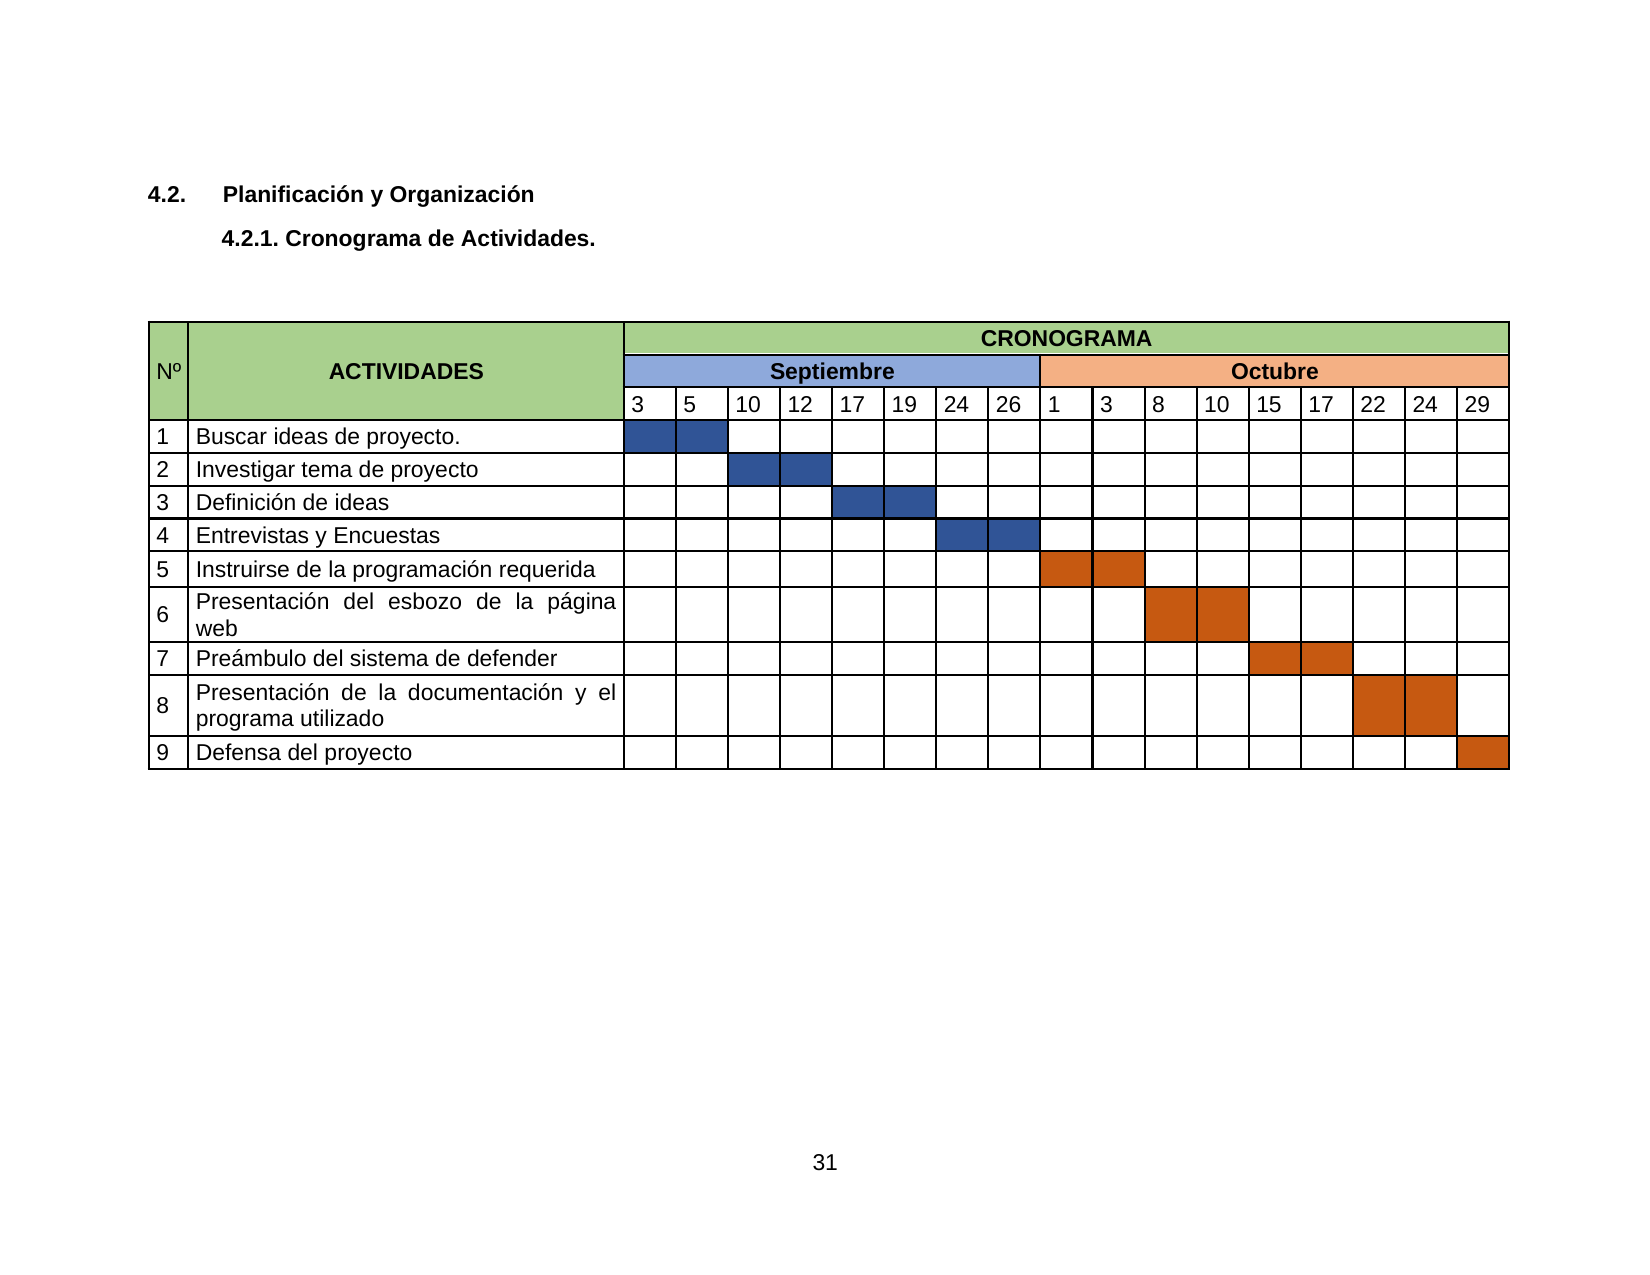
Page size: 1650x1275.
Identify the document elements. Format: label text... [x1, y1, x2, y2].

table_cell [1250, 520, 1300, 550]
table_cell [1354, 676, 1404, 735]
table_cell [1198, 737, 1248, 768]
table_cell [937, 643, 987, 674]
table_cell [1458, 643, 1508, 674]
table_cell [1146, 487, 1196, 517]
table_cell [677, 552, 727, 586]
table_cell 8 [150, 676, 187, 735]
table_cell [781, 421, 831, 452]
table_cell Septiembre [625, 356, 1039, 386]
table_cell [1354, 421, 1404, 452]
table_cell 8 [1146, 388, 1196, 419]
table_cell [833, 552, 883, 586]
table_cell [1354, 520, 1404, 550]
table_cell [729, 454, 779, 485]
table_cell [1094, 487, 1144, 517]
table_cell [1302, 487, 1352, 517]
table_cell [1198, 643, 1248, 674]
table_cell [1198, 552, 1248, 586]
table_cell [729, 520, 779, 550]
table_cell [1406, 643, 1456, 674]
table_cell [885, 454, 935, 485]
table_cell [1146, 737, 1196, 768]
table_cell Definición de ideas [189, 487, 623, 517]
table_cell [1250, 588, 1300, 641]
table_cell [1041, 454, 1091, 485]
table_cell [1146, 520, 1196, 550]
table_cell [1094, 454, 1144, 485]
table_cell [833, 643, 883, 674]
table_cell [1146, 454, 1196, 485]
table_cell [833, 737, 883, 768]
table_cell [1458, 421, 1508, 452]
table_cell [1094, 588, 1144, 641]
table_cell [1094, 676, 1144, 735]
table_cell 22 [1354, 388, 1404, 419]
table_cell [1146, 643, 1196, 674]
table_cell [1302, 588, 1352, 641]
table_cell [1406, 421, 1456, 452]
table_cell [625, 643, 675, 674]
table_cell [1250, 487, 1300, 517]
table_cell [1094, 643, 1144, 674]
table_cell [937, 454, 987, 485]
table_cell [937, 737, 987, 768]
table_cell 5 [677, 388, 727, 419]
table_cell [1146, 552, 1196, 586]
table_cell [781, 737, 831, 768]
table_cell 1 [1041, 388, 1091, 419]
table_cell 3 [150, 487, 187, 517]
table_cell [1458, 676, 1508, 735]
table_cell [1146, 676, 1196, 735]
table_cell 3 [1094, 388, 1144, 419]
table_cell [1041, 421, 1091, 452]
table_cell [937, 552, 987, 586]
table_cell Octubre [1041, 356, 1508, 386]
table_cell [937, 421, 987, 452]
table_cell 29 [1458, 388, 1508, 419]
table_cell [781, 552, 831, 586]
table_cell [625, 487, 675, 517]
table_cell [781, 487, 831, 517]
table_cell [1198, 421, 1248, 452]
table_cell [885, 421, 935, 452]
table_cell [1094, 421, 1144, 452]
table_cell [677, 454, 727, 485]
table_cell [937, 520, 987, 550]
table_cell 5 [150, 552, 187, 586]
table_cell [677, 487, 727, 517]
table_cell [885, 520, 935, 550]
table_cell [1250, 676, 1300, 735]
table_cell [1354, 454, 1404, 485]
table_cell [781, 454, 831, 485]
table_cell [989, 421, 1039, 452]
table_cell [885, 588, 935, 641]
table_cell [1458, 552, 1508, 586]
table_cell [1250, 454, 1300, 485]
table_header ACTIVIDADES [189, 323, 623, 419]
table_cell [885, 643, 935, 674]
table_cell [1302, 552, 1352, 586]
table_cell 24 [1406, 388, 1456, 419]
table_cell [1198, 588, 1248, 641]
table_cell [677, 421, 727, 452]
table_cell [729, 737, 779, 768]
table_cell [625, 520, 675, 550]
table_cell [677, 588, 727, 641]
table_cell [833, 588, 883, 641]
table_cell Buscar ideas de proyecto. [189, 421, 623, 452]
table_cell [1406, 737, 1456, 768]
table_cell [885, 552, 935, 586]
table_cell [729, 643, 779, 674]
table_cell [989, 643, 1039, 674]
table_cell [1406, 588, 1456, 641]
table_cell [1354, 552, 1404, 586]
table_cell [729, 588, 779, 641]
table_cell 7 [150, 643, 187, 674]
table_cell [1198, 676, 1248, 735]
table_cell [1354, 588, 1404, 641]
table_cell 19 [885, 388, 935, 419]
table_cell [833, 421, 883, 452]
table_cell [1198, 487, 1248, 517]
table_cell [677, 643, 727, 674]
table_cell Presentación de la documentación y el programa utilizado [189, 676, 623, 735]
table_cell [1406, 487, 1456, 517]
table_cell 6 [150, 588, 187, 641]
table_cell [781, 588, 831, 641]
table_cell [1458, 487, 1508, 517]
table_cell [833, 487, 883, 517]
table_cell 10 [729, 388, 779, 419]
table_cell [833, 520, 883, 550]
table_cell 26 [989, 388, 1039, 419]
table_cell [625, 676, 675, 735]
table_cell [885, 676, 935, 735]
table_cell 4 [150, 520, 187, 550]
table_cell [1354, 643, 1404, 674]
table_cell [1354, 737, 1404, 768]
table_cell [1458, 588, 1508, 641]
table_cell [1250, 552, 1300, 586]
table_cell [1302, 454, 1352, 485]
table_cell [1041, 588, 1091, 641]
table_cell [989, 588, 1039, 641]
table_cell [989, 552, 1039, 586]
table_cell 9 [150, 737, 187, 768]
table_cell 2 [150, 454, 187, 485]
table_cell [1146, 588, 1196, 641]
table_cell [1250, 737, 1300, 768]
table_cell [625, 552, 675, 586]
table_cell [1041, 487, 1091, 517]
table_cell [677, 676, 727, 735]
table_cell [989, 520, 1039, 550]
table_cell [625, 421, 675, 452]
table_cell [677, 737, 727, 768]
table_cell [989, 676, 1039, 735]
table_cell 10 [1198, 388, 1248, 419]
table_cell [1198, 454, 1248, 485]
table_cell Presentación del esbozo de la página web [189, 588, 623, 641]
table_cell [1354, 487, 1404, 517]
table_cell [625, 737, 675, 768]
table_cell [1406, 454, 1456, 485]
table_cell [1041, 520, 1091, 550]
table_cell [1041, 676, 1091, 735]
table_cell [1458, 454, 1508, 485]
table_cell [1041, 737, 1091, 768]
table_cell [937, 487, 987, 517]
table_header CRONOGRAMA [625, 323, 1508, 353]
table_cell [1458, 520, 1508, 550]
table_cell [1094, 737, 1144, 768]
table_cell [937, 676, 987, 735]
table_cell [1406, 552, 1456, 586]
subtitle Planificación y Organización [148, 181, 1502, 208]
table_cell [885, 737, 935, 768]
table_cell [781, 643, 831, 674]
table_cell [1250, 421, 1300, 452]
table_cell [625, 588, 675, 641]
table_cell [781, 676, 831, 735]
table_cell [1198, 520, 1248, 550]
table_cell [1302, 676, 1352, 735]
table_cell Preámbulo del sistema de defender [189, 643, 623, 674]
table_cell [677, 520, 727, 550]
table_cell [1302, 737, 1352, 768]
table_cell [1302, 520, 1352, 550]
table_cell [1458, 737, 1508, 768]
table_cell [1146, 421, 1196, 452]
table_cell Defensa del proyecto [189, 737, 623, 768]
table_cell [1406, 520, 1456, 550]
table_cell [1250, 643, 1300, 674]
table_cell 15 [1250, 388, 1300, 419]
table_cell 24 [937, 388, 987, 419]
table_cell [625, 454, 675, 485]
table_cell [1041, 643, 1091, 674]
table_cell [989, 487, 1039, 517]
table_cell [1302, 421, 1352, 452]
table_cell Entrevistas y Encuestas [189, 520, 623, 550]
table_cell [1094, 552, 1144, 586]
table_cell [729, 487, 779, 517]
table_cell [885, 487, 935, 517]
table_cell [989, 454, 1039, 485]
table_cell [729, 552, 779, 586]
table_cell [729, 421, 779, 452]
table_cell Instruirse de la programación requerida [189, 552, 623, 586]
table_cell 3 [625, 388, 675, 419]
table_cell [937, 588, 987, 641]
table_cell 17 [833, 388, 883, 419]
table_cell [989, 737, 1039, 768]
table_cell [833, 454, 883, 485]
table_cell [1041, 552, 1091, 586]
table_header Nº [150, 323, 187, 419]
table_cell [833, 676, 883, 735]
table_cell [1406, 676, 1456, 735]
subtitle 4.2.1. Cronograma de Actividades. [148, 225, 1502, 251]
table_cell 17 [1302, 388, 1352, 419]
table_cell Investigar tema de proyecto [189, 454, 623, 485]
table_cell [1094, 520, 1144, 550]
table_cell [781, 520, 831, 550]
table_cell 12 [781, 388, 831, 419]
table_cell [729, 676, 779, 735]
table_cell 1 [150, 421, 187, 452]
table_cell [1302, 643, 1352, 674]
